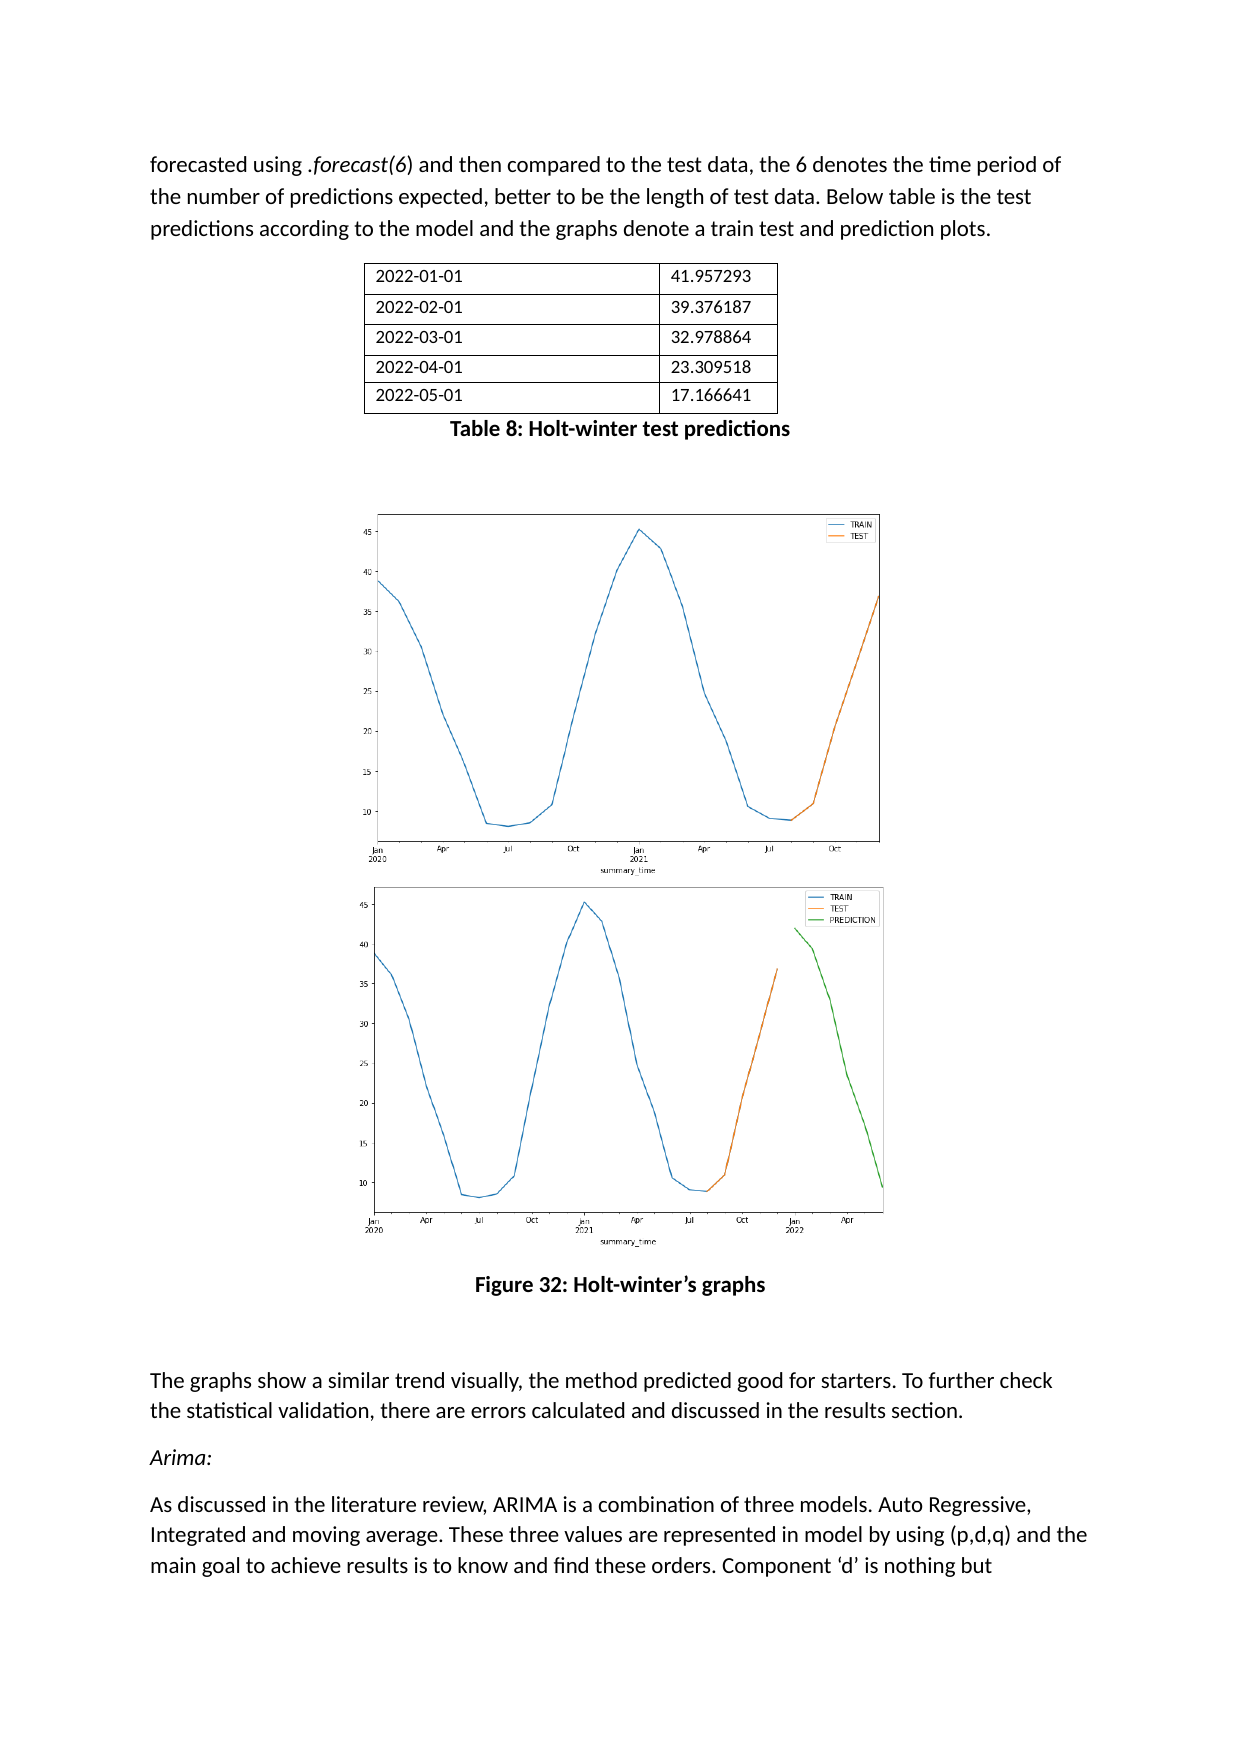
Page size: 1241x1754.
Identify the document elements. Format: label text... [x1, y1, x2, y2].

table_header 41.957293 [660, 264, 777, 294]
table_cell 2022-05-01 [365, 383, 659, 413]
text Figure 32: Holt-winter’s graphs [150, 1271, 1090, 1299]
text Arima: [150, 1443, 1090, 1471]
table_cell 39.376187 [660, 295, 777, 324]
table_cell 2022-03-01 [365, 325, 659, 354]
table_cell 32.978864 [660, 325, 777, 354]
text Table 8: Holt-winter test predictions [150, 414, 1090, 442]
table_cell 17.166641 [660, 383, 777, 413]
table_cell 2022-04-01 [365, 356, 659, 382]
table_cell 23.309518 [660, 356, 777, 382]
text The graphs show a similar trend visually, the method predicted good for starters. To further check the statistical validation, there are errors calculated and discussed in the results section. [150, 1366, 1090, 1424]
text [150, 150, 1090, 242]
picture [357, 509, 883, 879]
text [150, 1490, 1090, 1579]
table_cell 2022-02-01 [365, 295, 659, 324]
picture [353, 882, 887, 1250]
table_header 2022-01-01 [365, 264, 659, 294]
